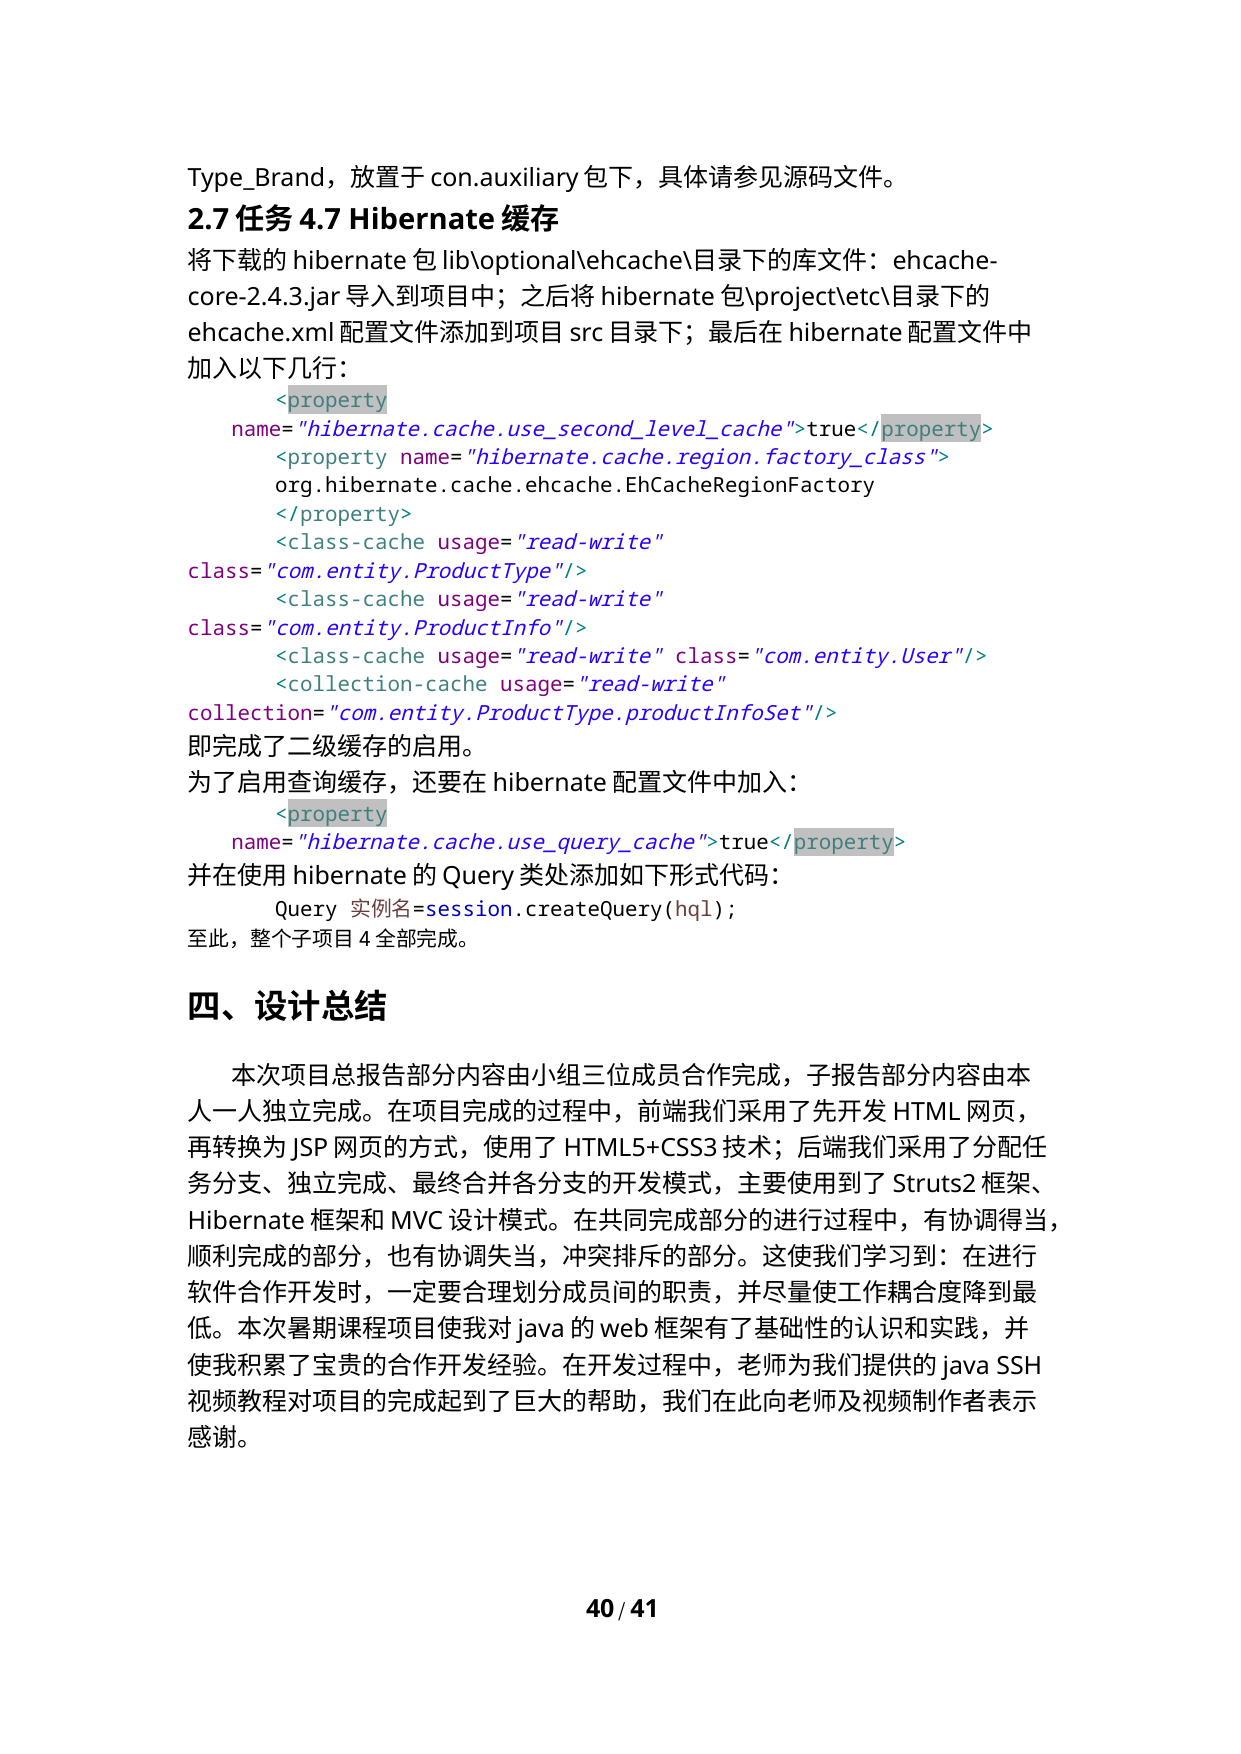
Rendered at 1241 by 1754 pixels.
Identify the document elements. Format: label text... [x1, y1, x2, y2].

text 并在使用hibernate的Query类处添加如下形式代码： [187, 856, 1053, 892]
text Query 实例名=session.createQuery(hql); [231, 892, 1053, 922]
text <property name="hibernate.cache.use_query_cache">true</property> [231, 799, 1053, 856]
text <collection-cache usage="read-write" collection="com.entity.ProductType.productInfoSet"/> [187, 669, 1053, 726]
text org.hibernate.cache.ehcache.EhCacheRegionFactory [187, 471, 1053, 499]
text </property> [187, 499, 1053, 527]
text 为了启用查询缓存，还要在hibernate配置文件中加入： [187, 763, 1053, 799]
text <class-cache usage="read-write" class="com.entity.User"/> [187, 641, 1053, 669]
text <class-cache usage="read-write" class="com.entity.ProductInfo"/> [187, 584, 1053, 641]
text <property name="hibernate.cache.use_second_level_cache">true</property> [231, 385, 1053, 442]
text 本次项目总报告部分内容由小组三位成员合作完成，子报告部分内容由本人一人独立完成。在项目完成的过程中，前端我们采用了先开发HTML网页，再转换为JSP网页的方式，使用了HTML5+CSS3技术；后端我们采用了分配任务分支、独立完成、最终合并各分支的开发模式，主要使用到了Struts2框架、Hibernate框架和MVC设计模式。在共同完成部分的进行过程中，有协调得当，顺利完成的部分，也有协调失当，冲突排斥的部分。这使我们学习到：在进行软件合作开发时，一定要合理划分成员间的职责，并尽量使工作耦合度降到最低。本次暑期课程项目使我对java的web框架有了基础性的认识和实践，并使我积累了宝贵的合作开发经验。在开发过程中，老师为我们提供的java SSH视频教程对项目的完成起到了巨大的帮助，我们在此向老师及视频制作者表示感谢。 [187, 1055, 1053, 1454]
text 即完成了二级缓存的启用。 [187, 726, 1053, 763]
text <class-cache usage="read-write" class="com.entity.ProductType"/> [187, 527, 1053, 584]
text 将下载的hibernate包lib\optional\ehcache\目录下的库文件：ehcache-core-2.4.3.jar导入到项目中；之后将hibernate包\project\etc\目录下的ehcache.xml配置文件添加到项目src目录下；最后在hibernate配置文件中加入以下几行： [187, 240, 1053, 385]
text 至此，整个子项目4全部完成。 [187, 922, 1053, 953]
subtitle 四、设计总结 [187, 980, 1053, 1028]
text <property name="hibernate.cache.region.factory_class"> [187, 442, 1053, 471]
subtitle 2.7任务4.7 Hibernate缓存 [187, 196, 1053, 238]
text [187, 157, 1053, 194]
